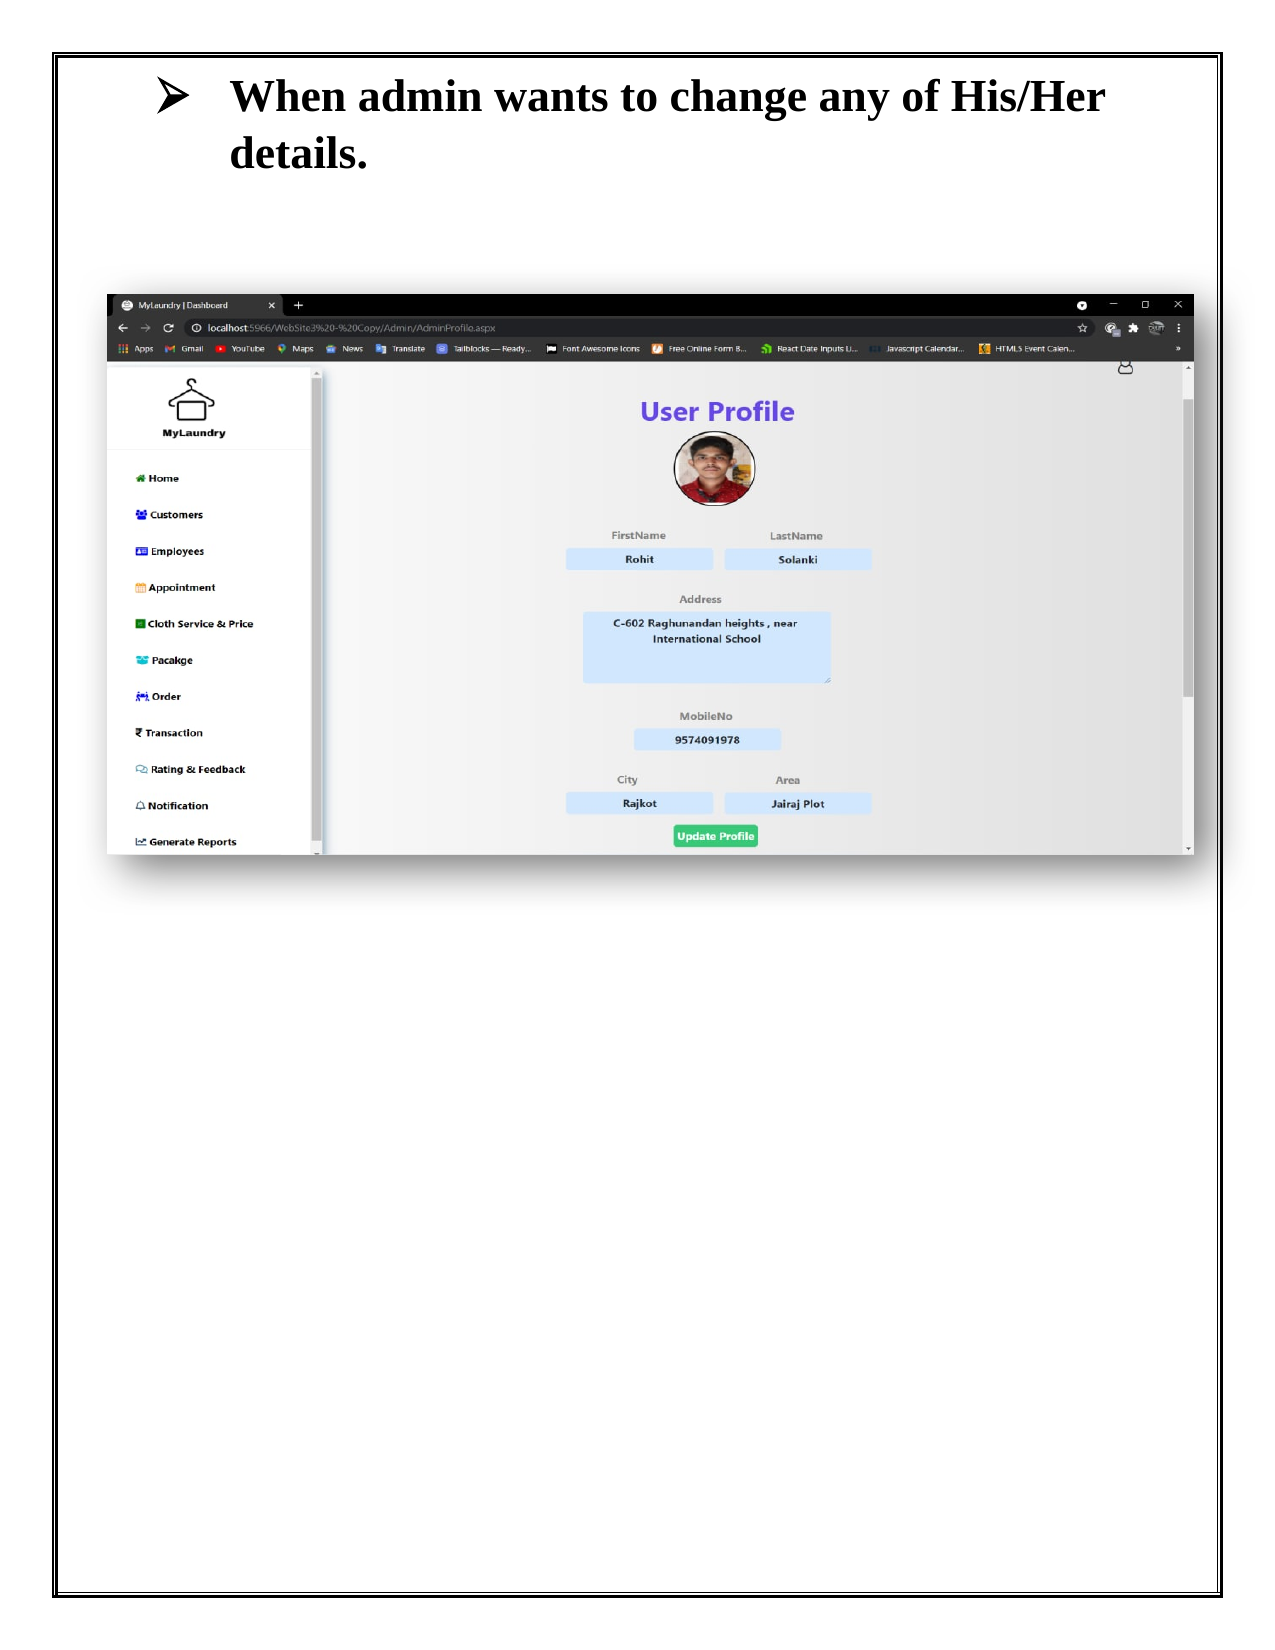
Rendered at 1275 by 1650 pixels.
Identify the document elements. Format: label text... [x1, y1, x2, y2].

list When admin wants to change any of His/Her details. [192, 69, 1208, 178]
picture [107, 294, 1194, 855]
